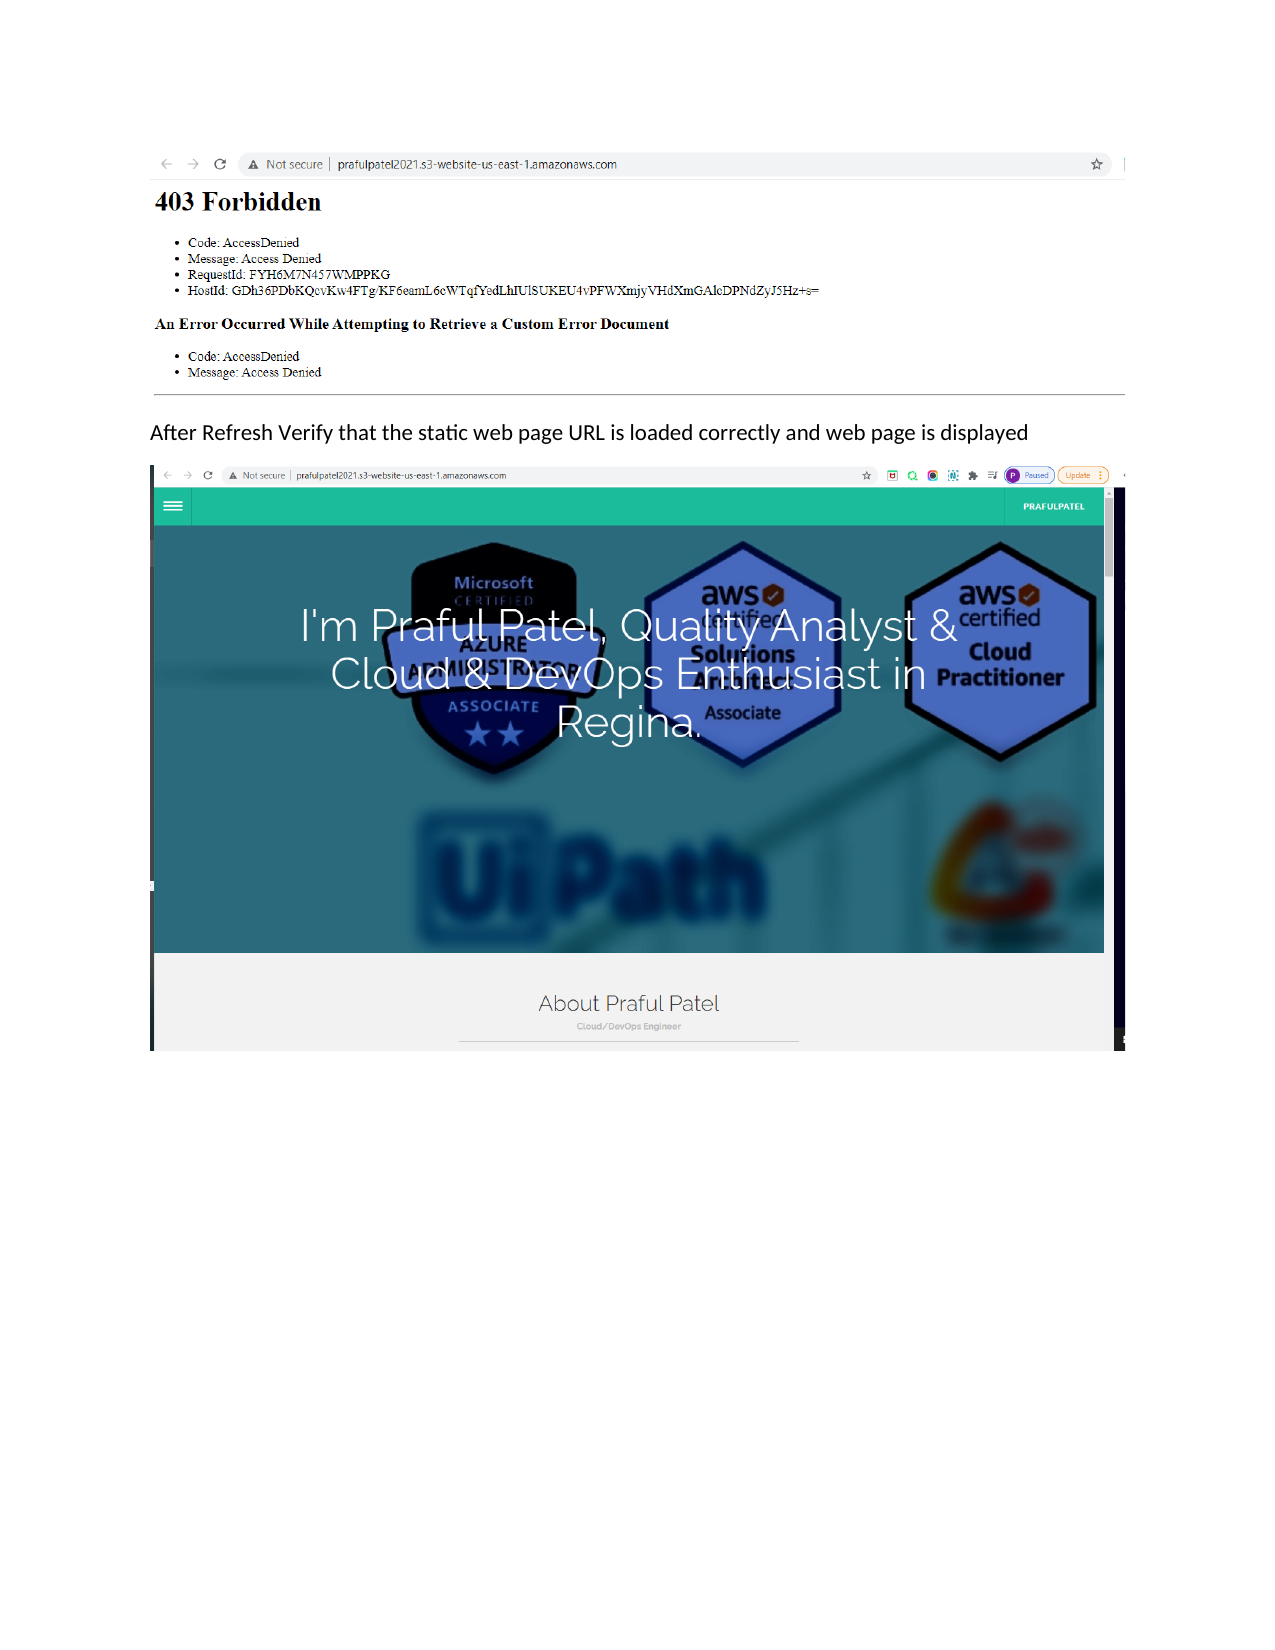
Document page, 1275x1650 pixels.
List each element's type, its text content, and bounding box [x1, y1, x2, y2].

picture [150, 150, 1125, 400]
picture [150, 465, 1125, 1051]
text After Refresh Verify that the static web page URL is loaded correctly and web page is displayed [150, 418, 1125, 446]
